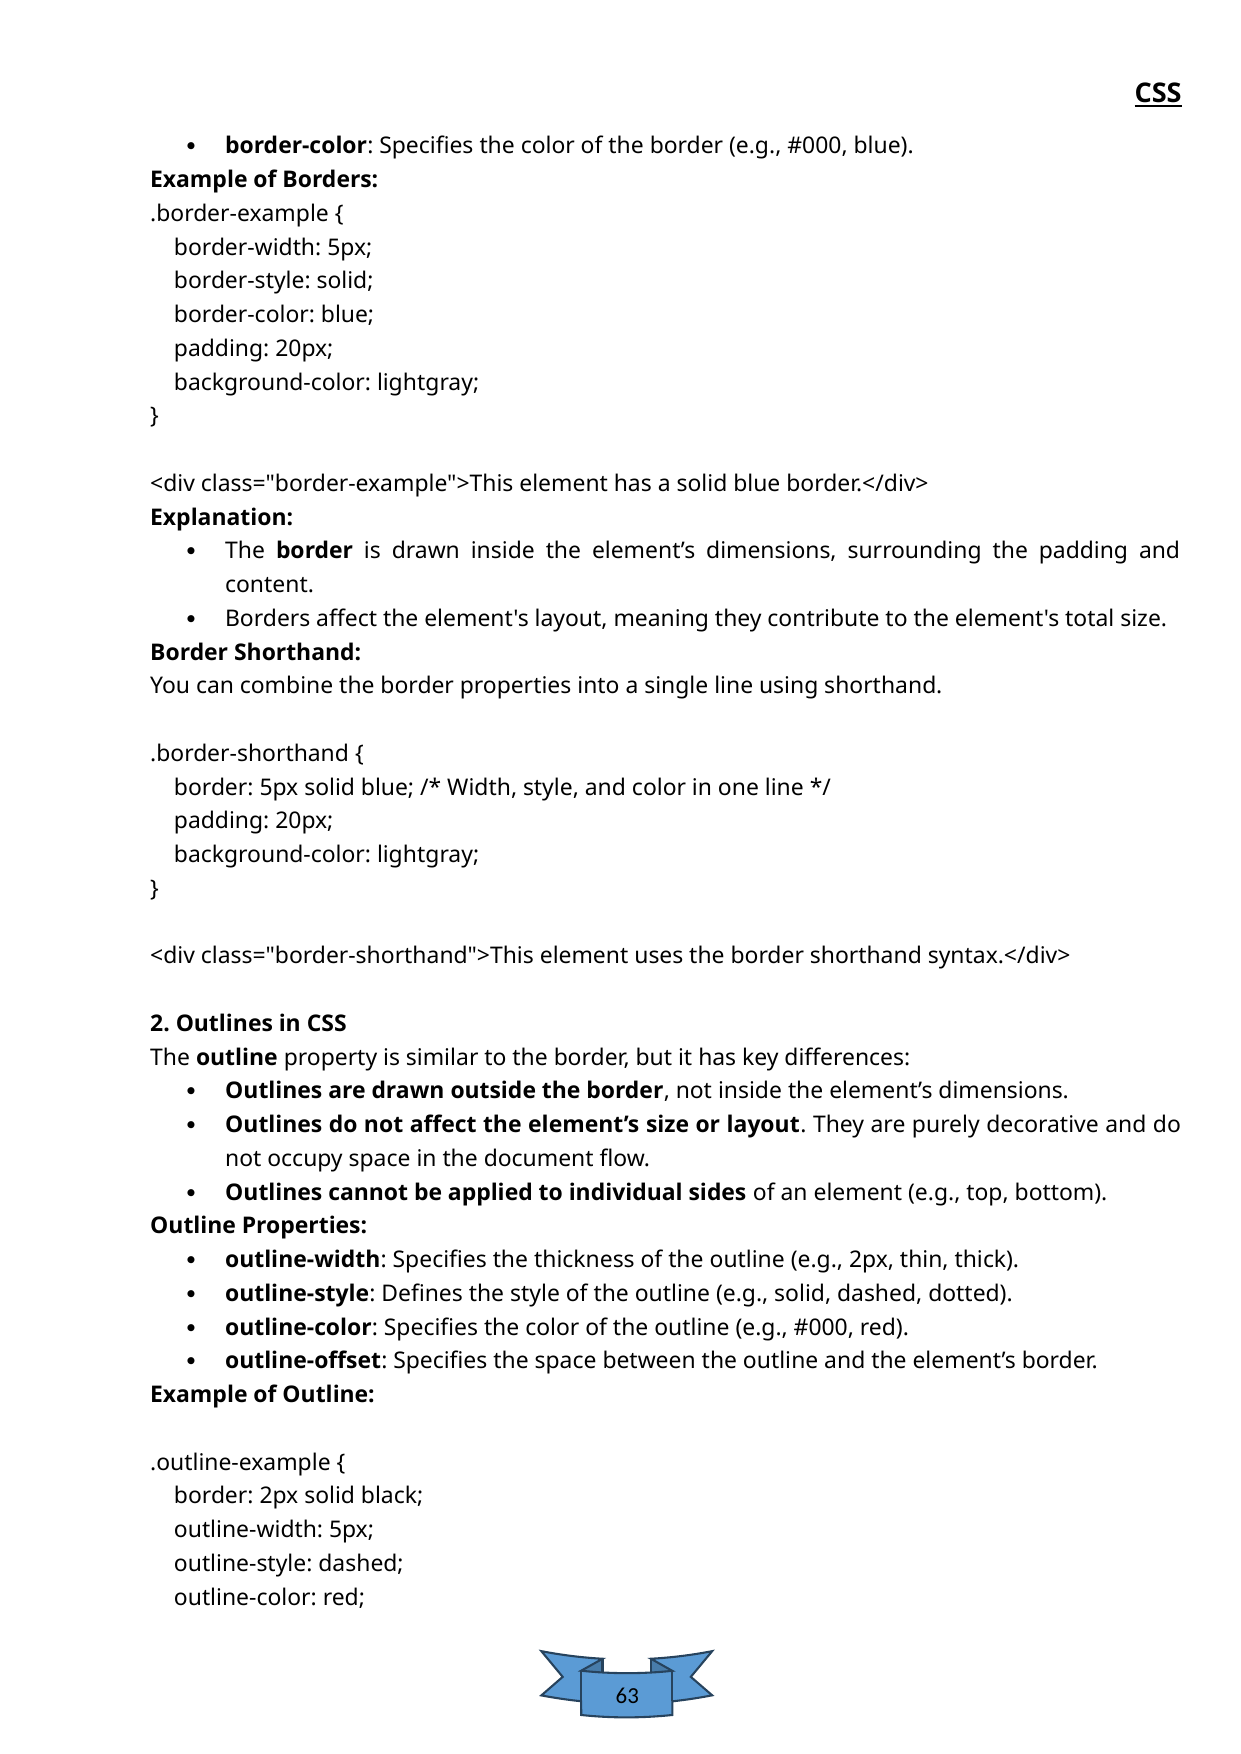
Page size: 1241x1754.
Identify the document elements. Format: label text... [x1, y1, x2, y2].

list Outlines cannot be applied to individual sides of an element (e.g., top, bottom). [187, 1176, 1181, 1207]
text You can combine the border properties into a single line using shorthand. [150, 669, 1181, 701]
text outline-style: dashed; [150, 1547, 1181, 1578]
text <div class="border-example">This element has a solid blue border.</div> [150, 467, 1181, 498]
list outline-color: Specifies the color of the outline (e.g., #000, red). [187, 1311, 1181, 1342]
text Explanation: [150, 501, 1181, 532]
text border: 2px solid black; [150, 1479, 1181, 1511]
text 2. Outlines in CSS [150, 1007, 1181, 1038]
text .outline-example { [150, 1446, 1181, 1477]
list The border is drawn inside the element’s dimensions, surrounding the padding and content. [187, 534, 1181, 599]
text .border-shorthand { [150, 737, 1181, 768]
list outline-offset: Specifies the space between the outline and the element’s border. [187, 1344, 1181, 1376]
text background-color: lightgray; [150, 366, 1181, 397]
text border: 5px solid blue; /* Width, style, and color in one line */ [150, 771, 1181, 802]
list border-color: Specifies the color of the border (e.g., #000, blue). [187, 129, 1181, 161]
list Outlines do not affect the element’s size or layout. They are purely decorative and do not occupy space in the document flow. [187, 1108, 1181, 1173]
list Outlines are drawn outside the border, not inside the element’s dimensions. [187, 1074, 1181, 1106]
text border-style: solid; [150, 264, 1181, 296]
text border-color: blue; [150, 298, 1181, 329]
text Example of Borders: [150, 163, 1181, 194]
text border-width: 5px; [150, 231, 1181, 262]
text padding: 20px; [150, 332, 1181, 363]
list Borders affect the element's layout, meaning they contribute to the element's total size. [187, 602, 1181, 633]
text Example of Outline: [150, 1378, 1181, 1409]
text background-color: lightgray; [150, 838, 1181, 869]
text The outline property is similar to the border, but it has key differences: [150, 1041, 1181, 1072]
list outline-style: Defines the style of the outline (e.g., solid, dashed, dotted). [187, 1277, 1181, 1308]
text padding: 20px; [150, 804, 1181, 836]
text .border-example { [150, 197, 1181, 228]
text } [150, 872, 1181, 903]
text outline-width: 5px; [150, 1513, 1181, 1544]
text <div class="border-shorthand">This element uses the border shorthand syntax.</div> [150, 939, 1181, 971]
text outline-color: red; [150, 1581, 1181, 1612]
text } [150, 399, 1181, 431]
text Border Shorthand: [150, 636, 1181, 667]
list outline-width: Specifies the thickness of the outline (e.g., 2px, thin, thick). [187, 1243, 1181, 1274]
text Outline Properties: [150, 1209, 1181, 1241]
